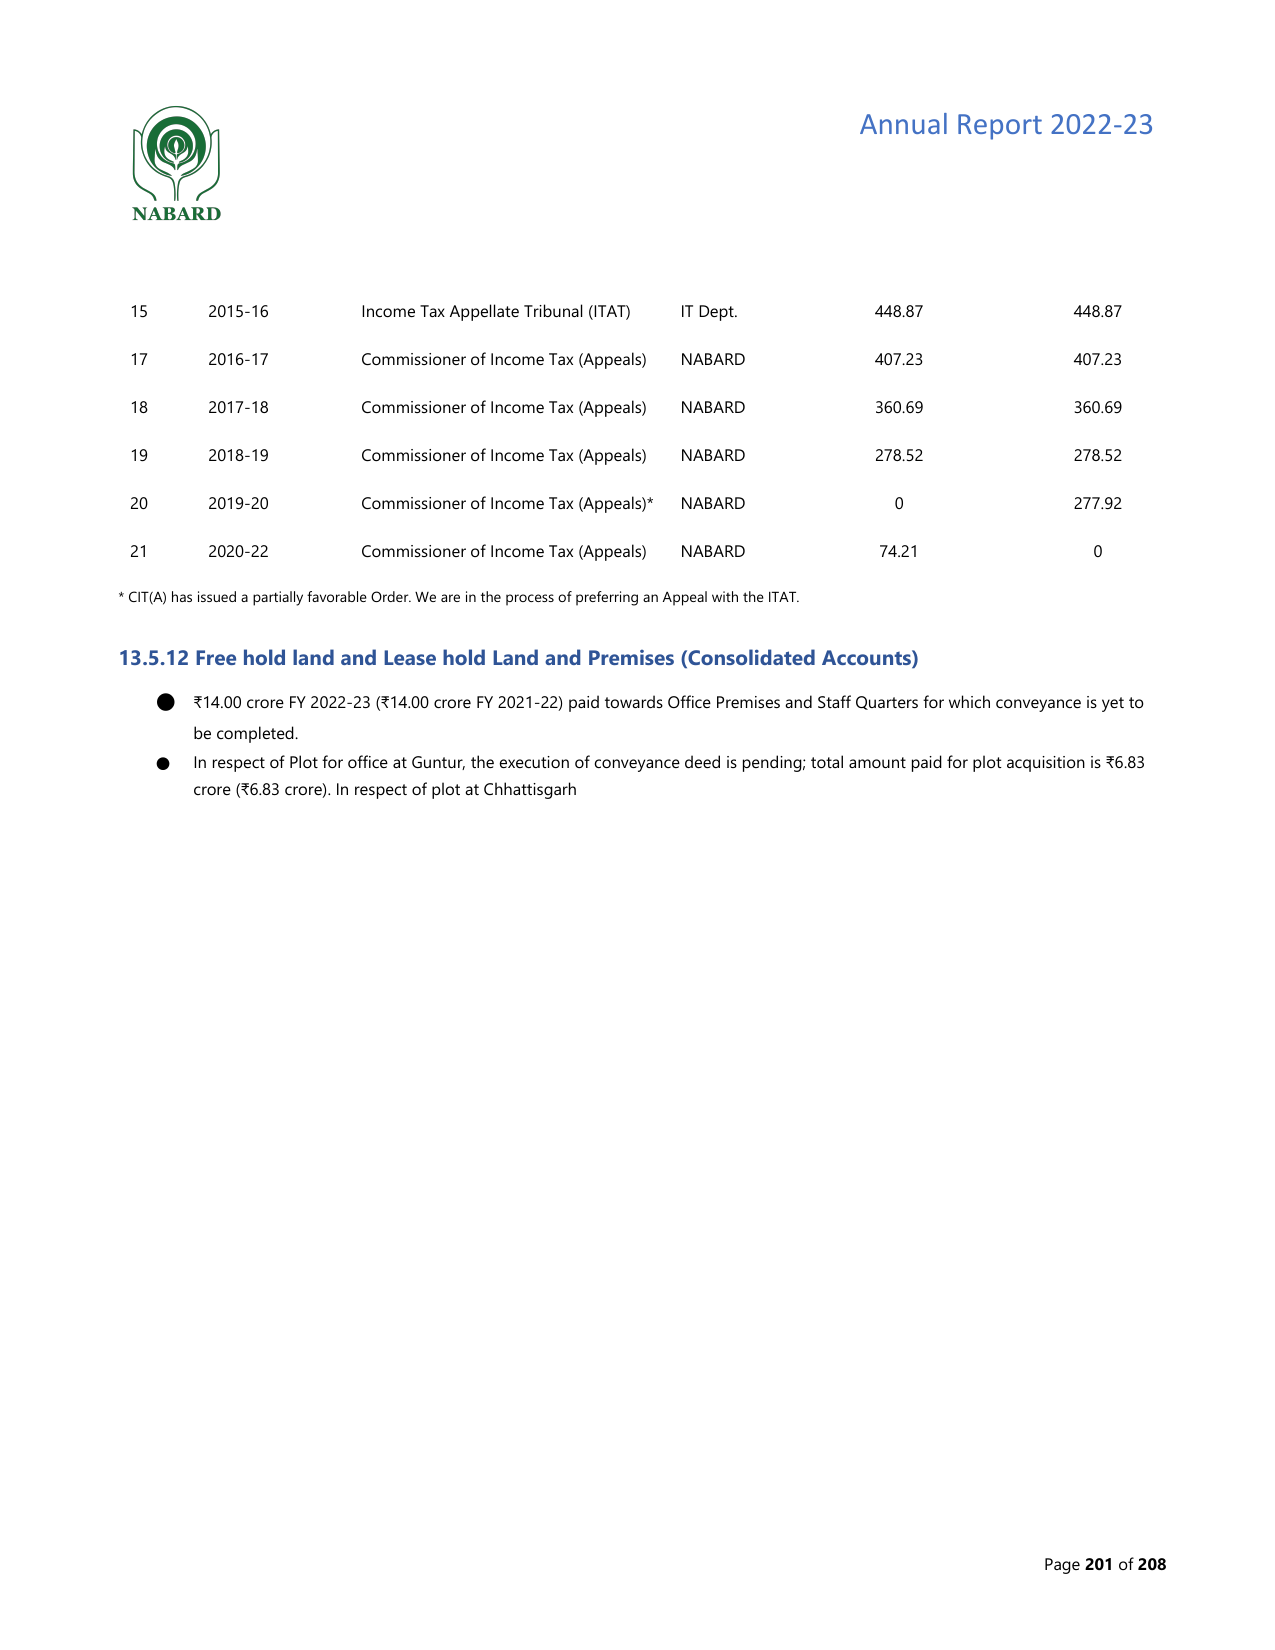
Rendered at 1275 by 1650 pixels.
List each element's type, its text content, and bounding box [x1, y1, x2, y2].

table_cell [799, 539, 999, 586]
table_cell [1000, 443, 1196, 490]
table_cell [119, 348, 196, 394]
text * CIT(A) has issued a partially favorable Order. We are in the process of preferring an Appeal with the ITAT. [118, 587, 1166, 606]
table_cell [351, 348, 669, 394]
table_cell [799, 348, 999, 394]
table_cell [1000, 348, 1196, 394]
list In respect of Plot for office at Guntur, the execution of conveyance deed is pending; total amount paid for plot acquisition is ₹6.83 crore (₹6.83 crore). In respect of plot at Chhattisgarh [156, 744, 1166, 800]
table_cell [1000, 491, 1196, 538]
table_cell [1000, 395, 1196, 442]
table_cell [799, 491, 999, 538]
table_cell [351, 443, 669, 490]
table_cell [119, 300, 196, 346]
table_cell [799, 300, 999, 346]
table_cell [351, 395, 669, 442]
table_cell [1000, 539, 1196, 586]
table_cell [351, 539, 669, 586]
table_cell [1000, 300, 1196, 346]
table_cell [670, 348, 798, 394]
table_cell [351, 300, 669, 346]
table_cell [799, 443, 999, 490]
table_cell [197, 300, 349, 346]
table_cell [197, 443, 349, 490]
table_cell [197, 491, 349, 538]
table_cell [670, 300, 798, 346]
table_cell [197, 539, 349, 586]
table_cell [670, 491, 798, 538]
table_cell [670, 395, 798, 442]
list ₹14.00 crore FY 2022-23 (₹14.00 crore FY 2021-22) paid towards Office Premises and Staff Quarters for which conveyance is yet to be completed. [156, 674, 1166, 744]
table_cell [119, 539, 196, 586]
picture [129, 104, 224, 222]
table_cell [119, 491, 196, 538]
subtitle 13.5.12 Free hold land and Lease hold Land and Premises (Consolidated Accounts) [118, 643, 1166, 670]
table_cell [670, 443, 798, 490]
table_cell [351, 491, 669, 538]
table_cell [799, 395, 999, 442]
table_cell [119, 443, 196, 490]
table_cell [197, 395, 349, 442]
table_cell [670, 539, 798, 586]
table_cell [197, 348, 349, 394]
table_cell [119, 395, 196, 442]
